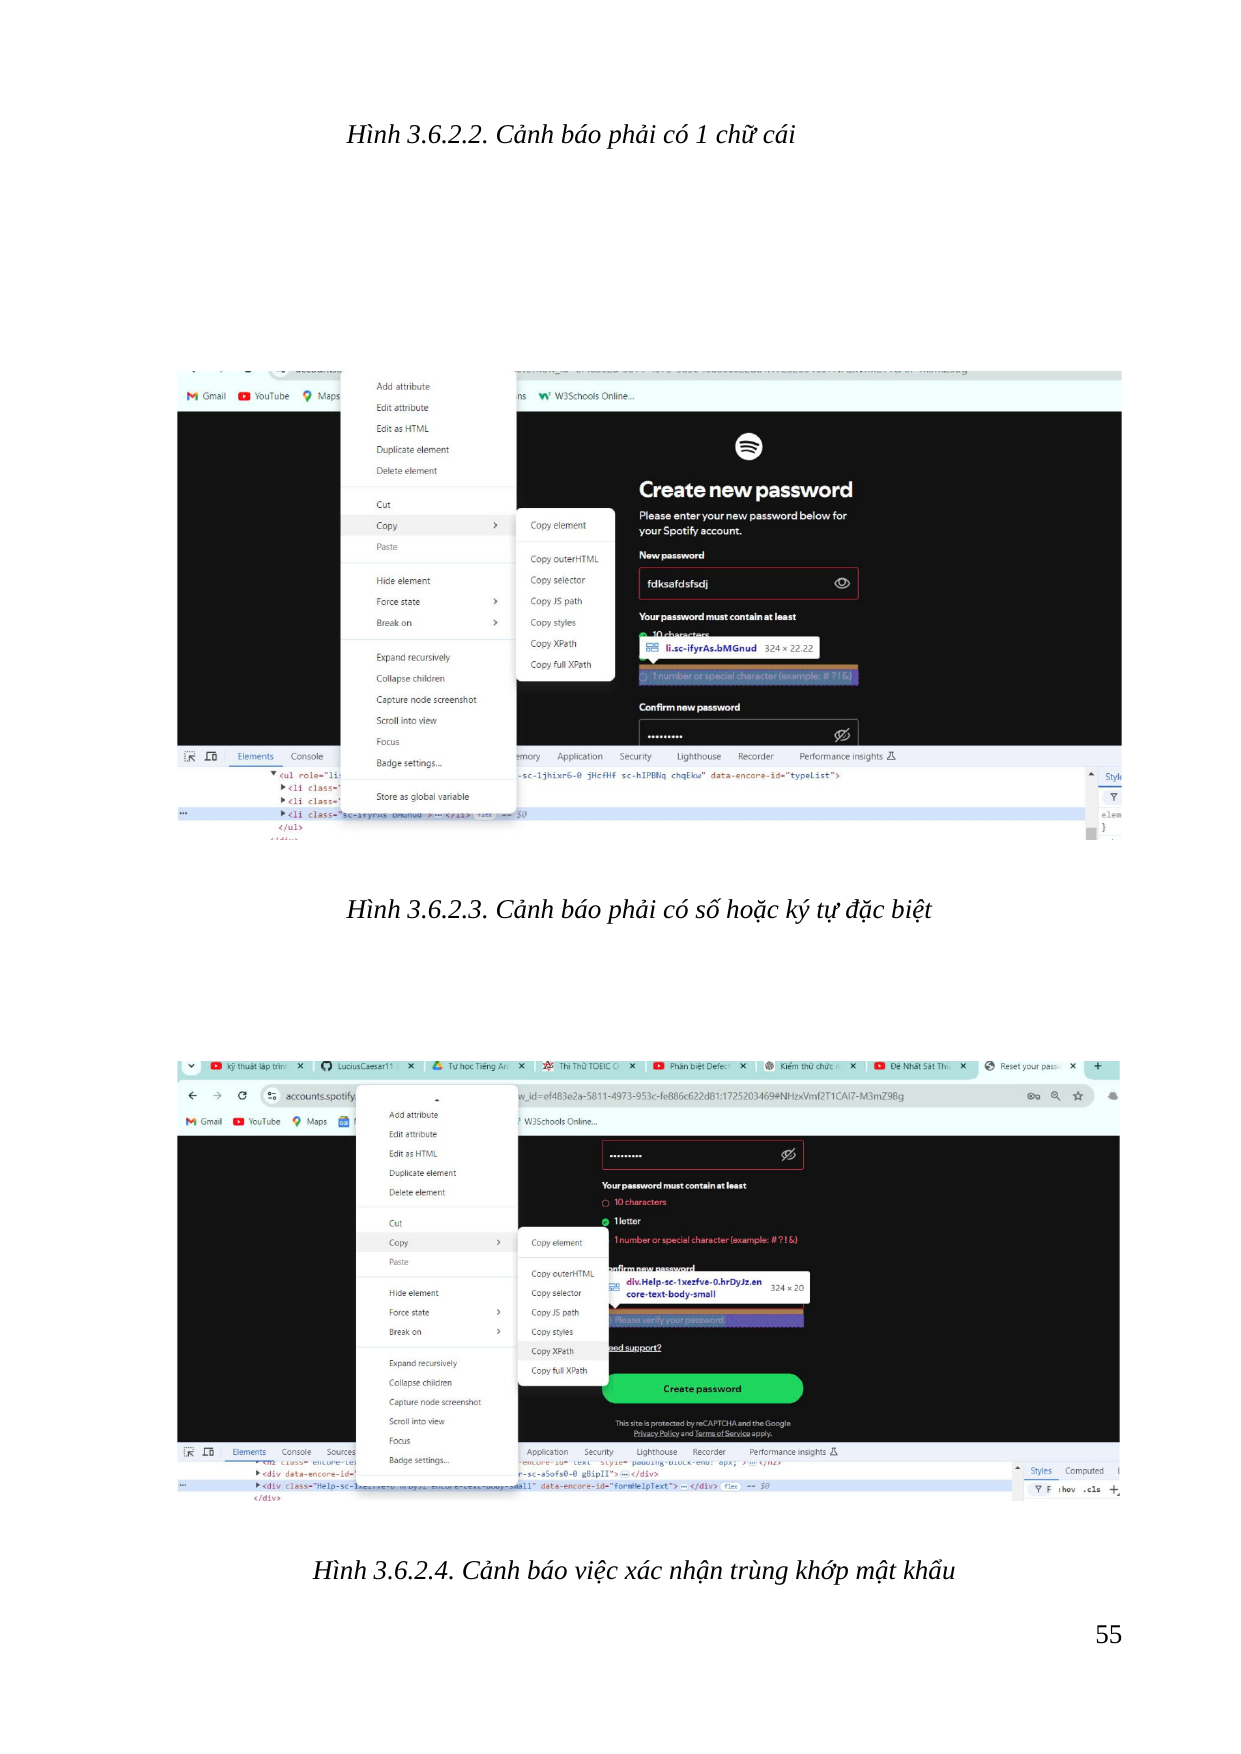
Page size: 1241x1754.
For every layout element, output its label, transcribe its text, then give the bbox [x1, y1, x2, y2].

list Hình 3.6.2.4. Cảnh báo việc xác nhận trùng khớp mật khẩu [177, 1554, 1122, 1585]
list Hình 3.6.2.3. Cảnh báo phải có số hoặc ký tự đặc biệt [177, 893, 1122, 924]
picture [177, 1061, 1120, 1501]
list Hình 3.6.2.2. Cảnh báo phải có 1 chữ cái [177, 118, 1122, 149]
picture [177, 371, 1122, 840]
